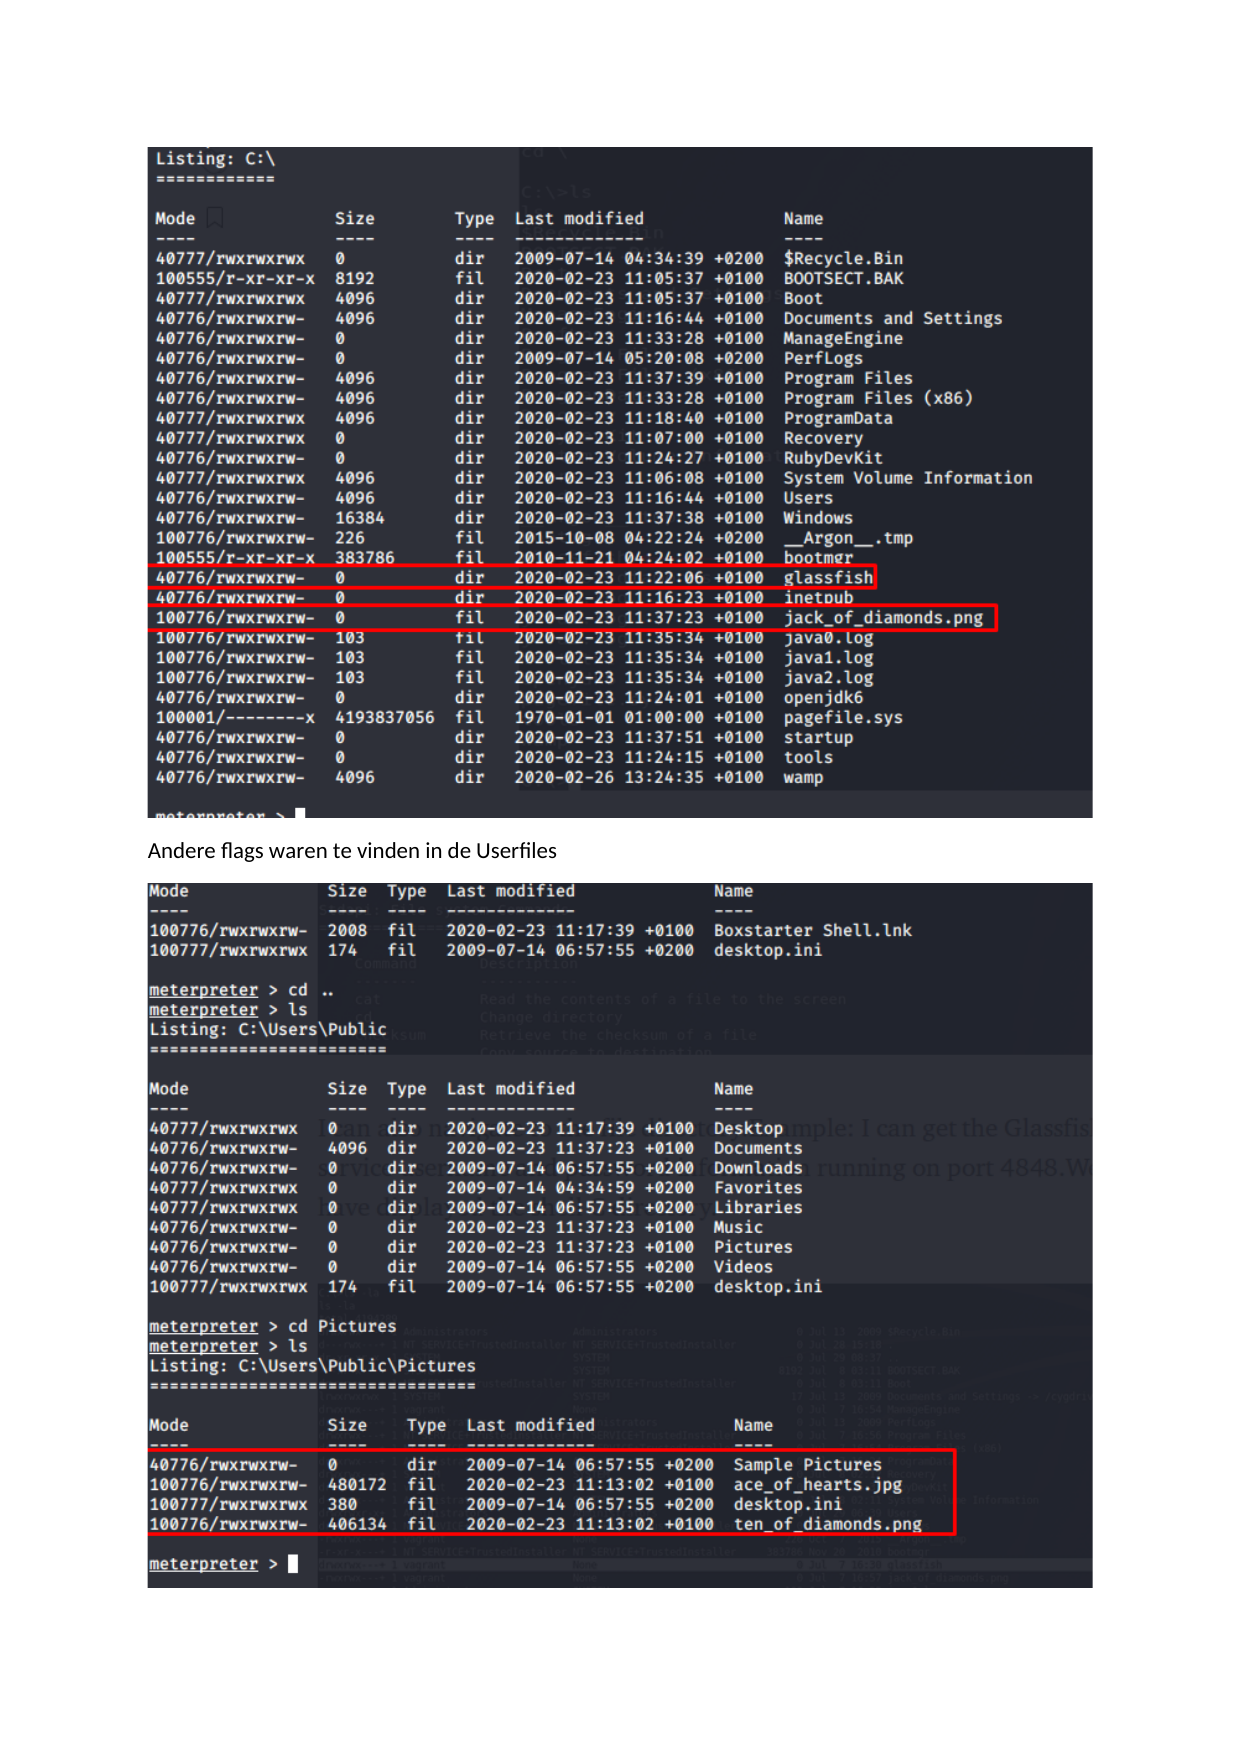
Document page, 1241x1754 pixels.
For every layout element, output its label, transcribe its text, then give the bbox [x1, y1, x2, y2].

picture [147, 147, 1093, 818]
picture [147, 883, 1093, 1588]
text Andere flags waren te vinden in de Userfiles [148, 837, 1093, 864]
